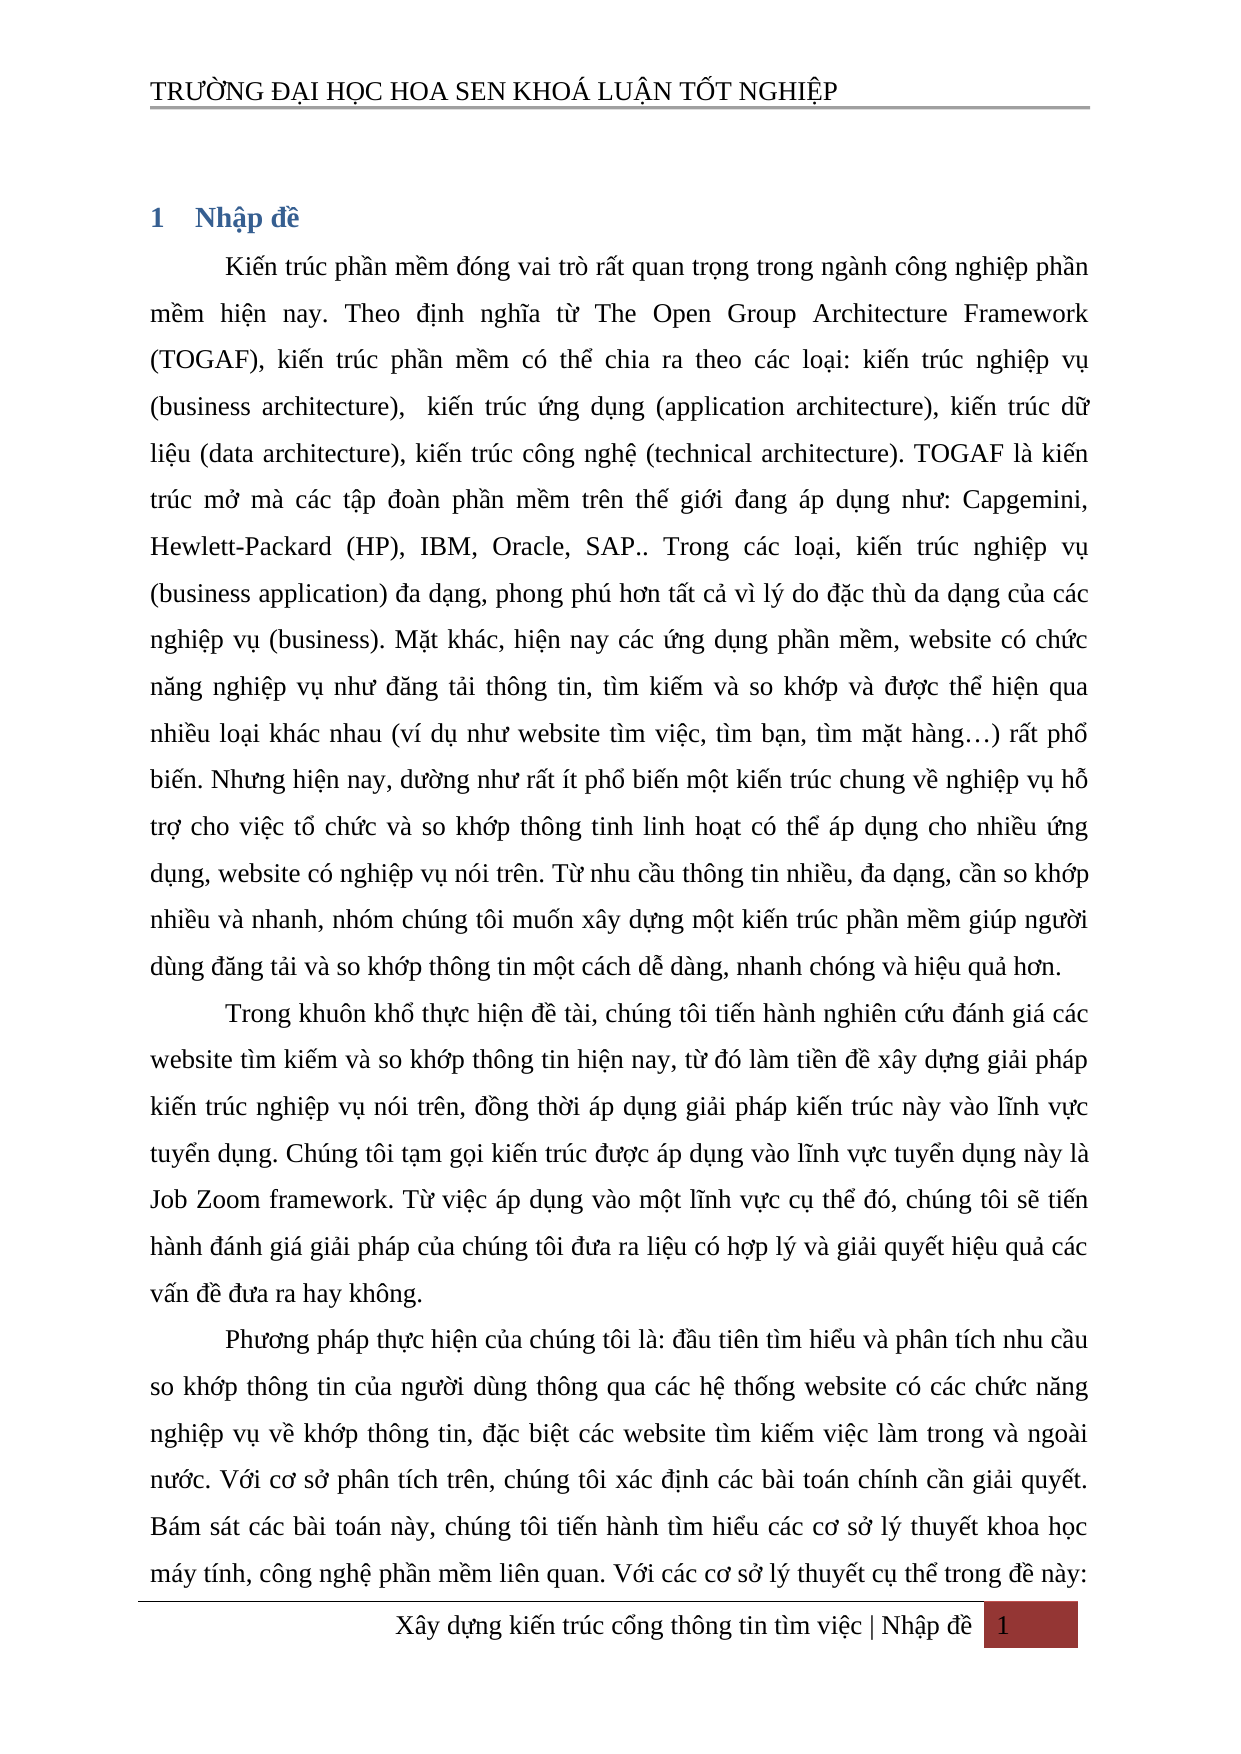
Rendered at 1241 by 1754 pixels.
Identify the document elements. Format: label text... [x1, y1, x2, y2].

text Trong khuôn khổ thực hiện đề tài, chúng tôi tiến hành nghiên cứu đánh giá các website tìm kiếm và so khớp thông tin hiện nay, từ đó làm tiền đề xây dựng giải pháp kiến trúc nghiệp vụ nói trên, đồng thời áp dụng giải pháp kiến trúc này vào lĩnh vực tuyển dụng. Chúng tôi tạm gọi kiến trúc được áp dụng vào lĩnh vực tuyển dụng này là Job Zoom framework. Từ việc áp dụng vào một lĩnh vực cụ thể đó, chúng tôi sẽ tiến hành đánh giá giải pháp của chúng tôi đưa ra liệu có hợp lý và giải quyết hiệu quả các vấn đề đưa ra hay không. [150, 997, 1090, 1308]
text Kiến trúc phần mềm đóng vai trò rất quan trọng trong ngành công nghiệp phần mềm hiện nay. Theo định nghĩa từ The Open Group Architecture Framework (TOGAF), kiến trúc phần mềm có thể chia ra theo các loại: kiến trúc nghiệp vụ (business architecture), kiến trúc ứng dụng (application architecture), kiến trúc dữ liệu (data architecture), kiến trúc công nghệ (technical architecture). TOGAF là kiến trúc mở mà các tập đoàn phần mềm trên thế giới đang áp dụng như: Capgemini, Hewlett-Packard (HP), IBM, Oracle, SAP.. Trong các loại, kiến trúc nghiệp vụ (business application) đa dạng, phong phú hơn tất cả vì lý do đặc thù da dạng của các nghiệp vụ (business). Mặt khác, hiện nay các ứng dụng phần mềm, website có chức năng nghiệp vụ như đăng tải thông tin, tìm kiếm và so khớp và được thể hiện qua nhiều loại khác nhau (ví dụ như website tìm việc, tìm bạn, tìm mặt hàng…) rất phổ biến. Nhưng hiện nay, dường như rất ít phổ biến một kiến trúc chung về nghiệp vụ hỗ trợ cho việc tổ chức và so khớp thông tinh linh hoạt có thể áp dụng cho nhiều ứng dụng, website có nghiệp vụ nói trên. Từ nhu cầu thông tin nhiều, đa dạng, cần so khớp nhiều và nhanh, nhóm chúng tôi muốn xây dựng một kiến trúc phần mềm giúp người dùng đăng tải và so khớp thông tin một cách dễ dàng, nhanh chóng và hiệu quả hơn. [150, 250, 1090, 981]
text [150, 1324, 1090, 1588]
subtitle Nhập đề [150, 200, 1090, 233]
